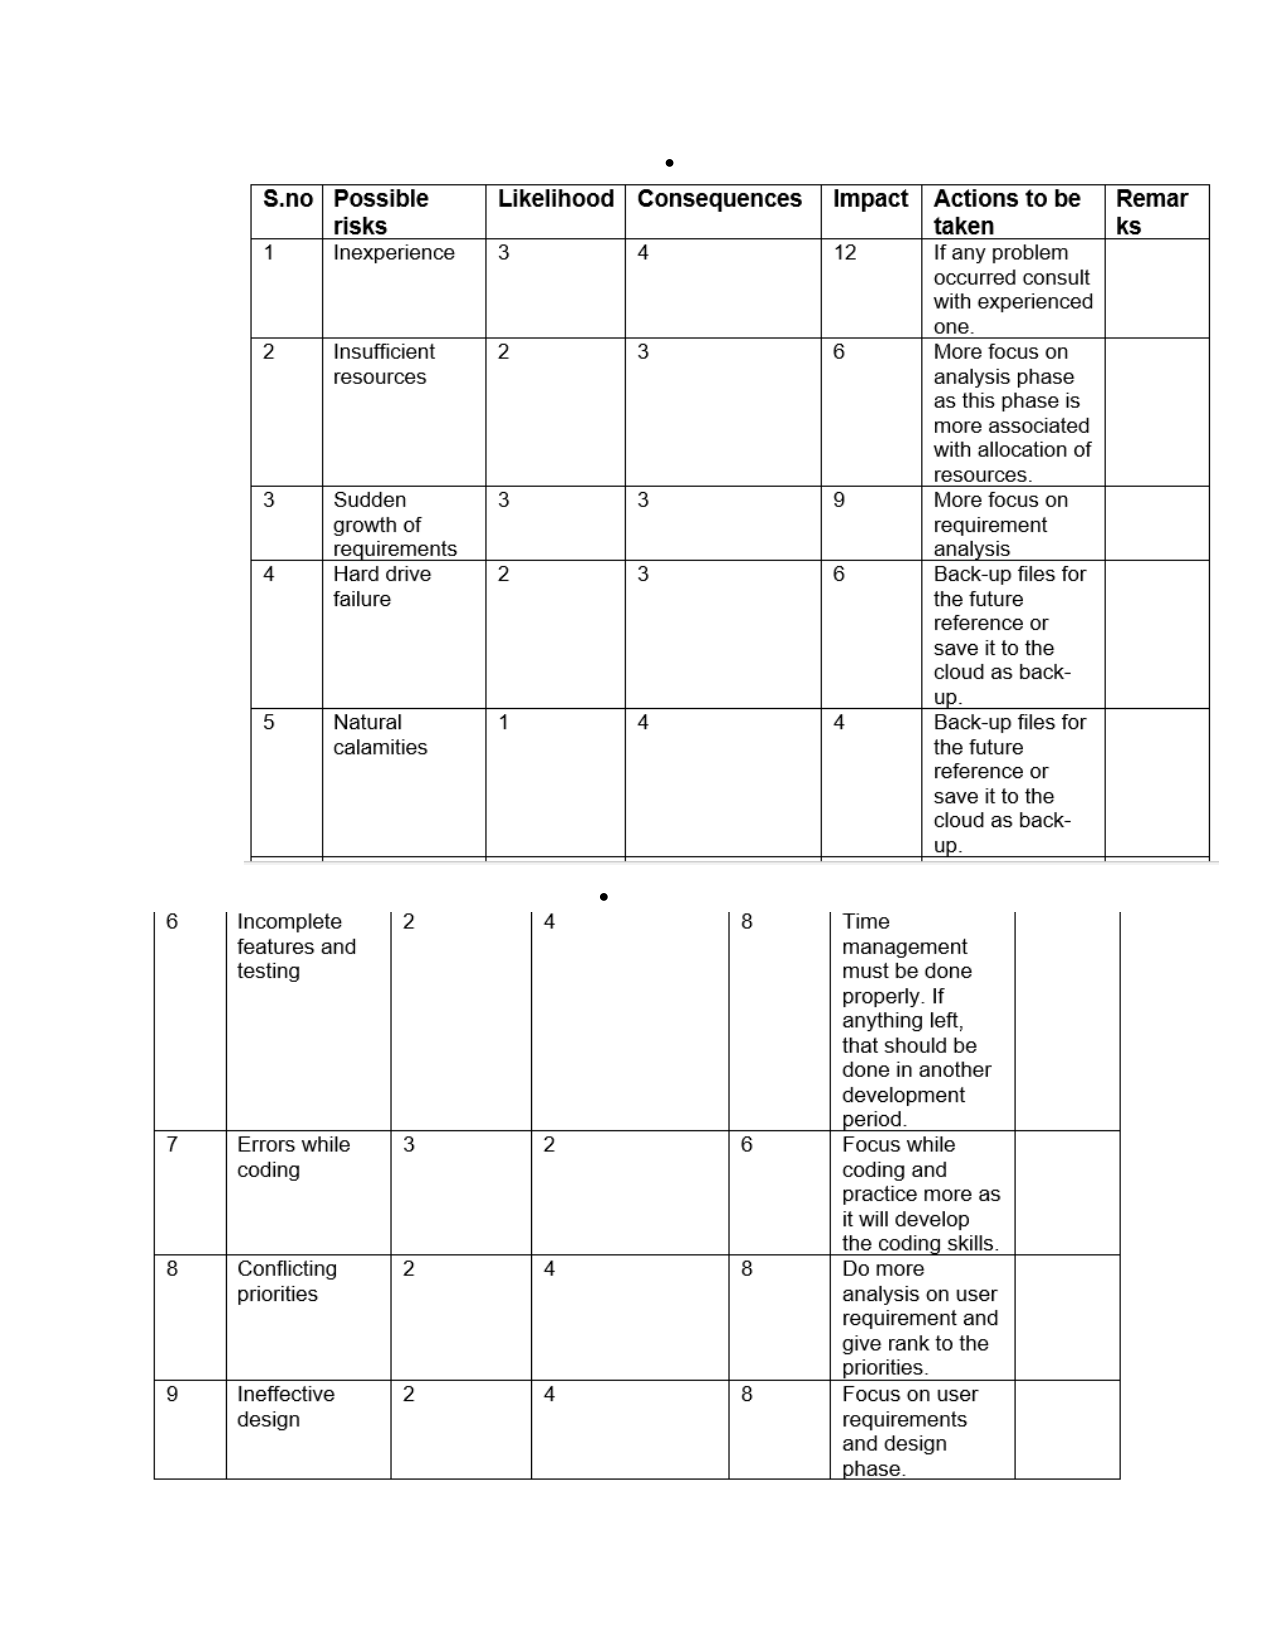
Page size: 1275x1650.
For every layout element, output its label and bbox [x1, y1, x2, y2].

picture [243, 178, 1219, 865]
picture [150, 912, 1125, 1490]
